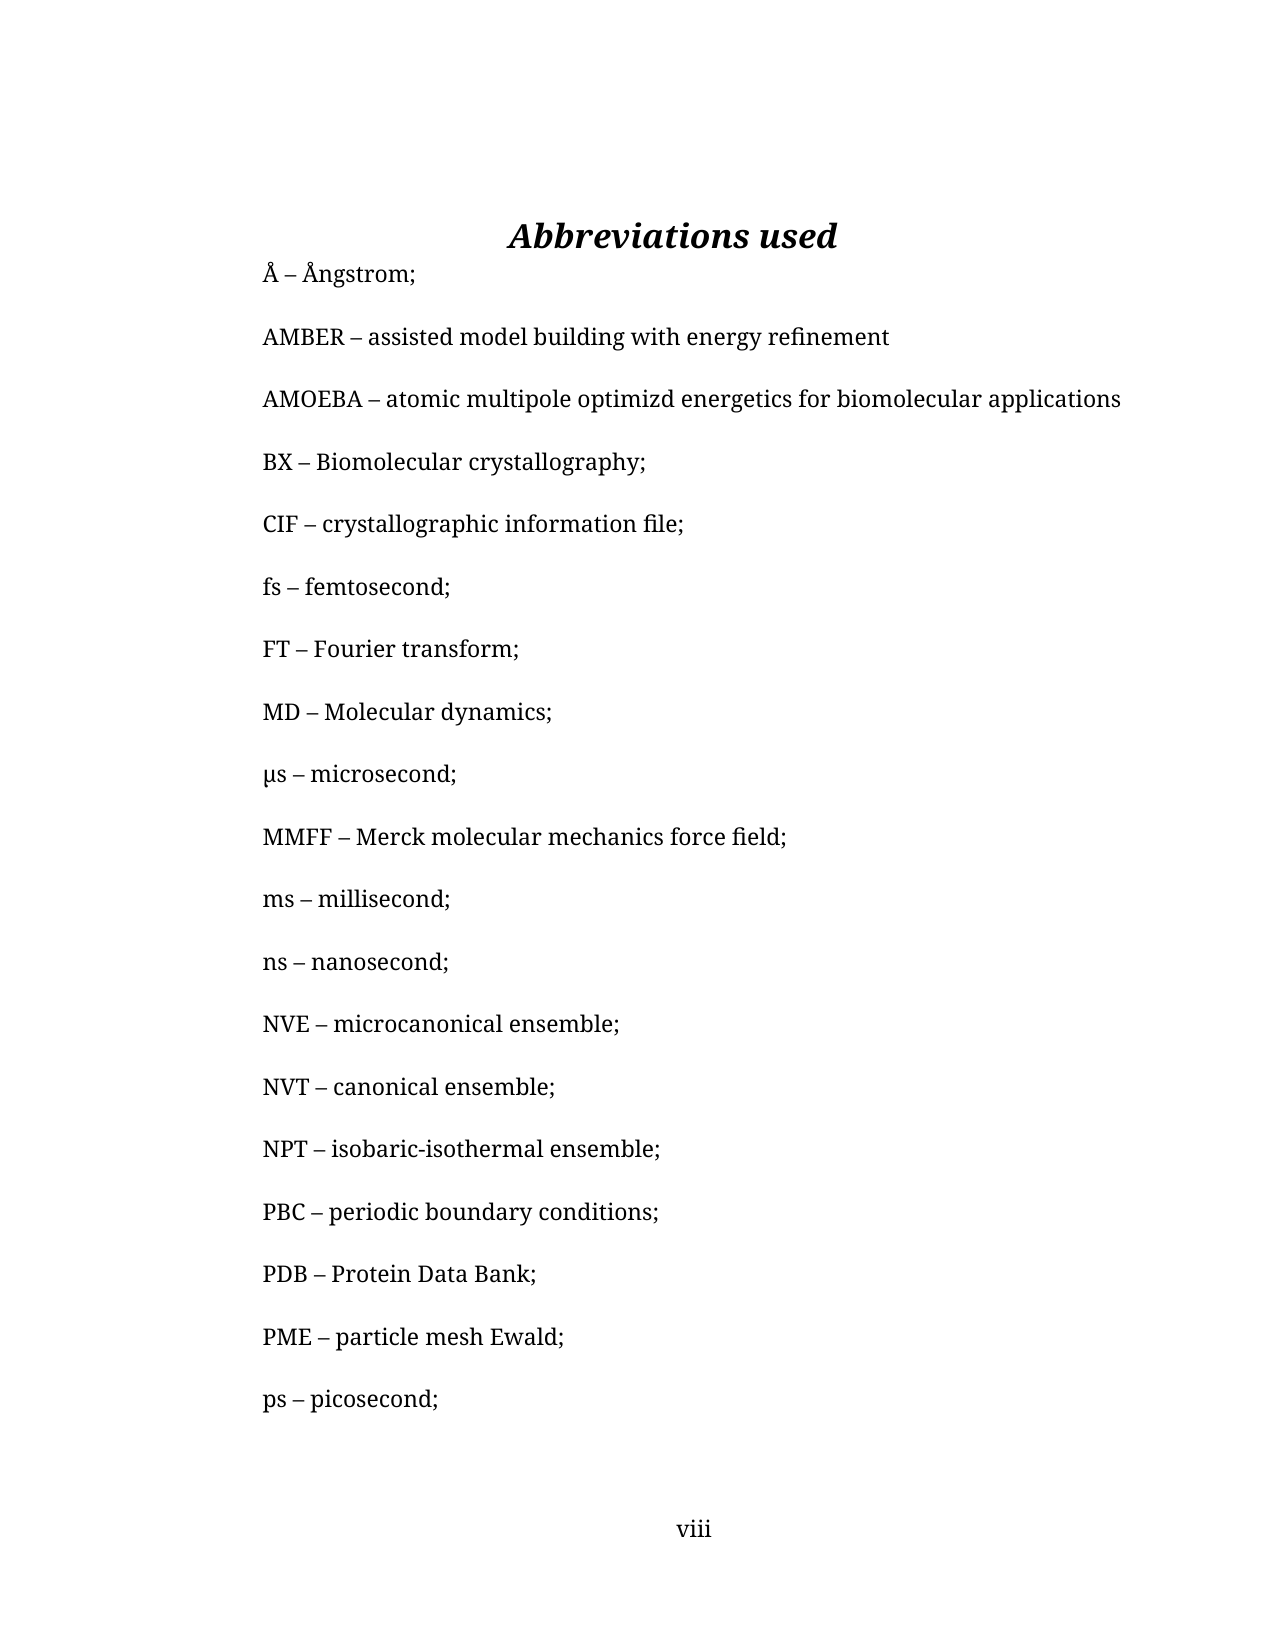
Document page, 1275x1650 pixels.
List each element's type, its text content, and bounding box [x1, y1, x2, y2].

text PDB – Protein Data Bank; [225, 1258, 1125, 1289]
text NVE – microcanonical ensemble; [225, 1008, 1125, 1039]
text BX – Biomolecular crystallography; [225, 445, 1125, 477]
text AMBER – assisted model building with energy refinement [225, 320, 1125, 352]
text Å – Ångstrom; [225, 258, 1125, 289]
text FT – Fourier transform; [225, 633, 1125, 664]
text CIF – crystallographic information file; [225, 508, 1125, 539]
text PME – particle mesh Ewald; [225, 1320, 1125, 1352]
text ps – picosecond; [225, 1383, 1125, 1414]
text NPT – isobaric-isothermal ensemble; [225, 1133, 1125, 1164]
text μs – microsecond; [225, 758, 1125, 789]
text ns – nanosecond; [225, 945, 1125, 977]
text AMOEBA – atomic multipole optimizd energetics for biomolecular applications [225, 383, 1125, 414]
text NVT – canonical ensemble; [225, 1070, 1125, 1102]
text PBC – periodic boundary conditions; [225, 1195, 1125, 1227]
text ms – millisecond; [225, 883, 1125, 914]
text MMFF – Merck molecular mechanics force field; [225, 820, 1125, 852]
text MD – Molecular dynamics; [225, 695, 1125, 727]
text fs – femtosecond; [225, 570, 1125, 602]
subtitle Abbreviations used [225, 212, 1125, 258]
